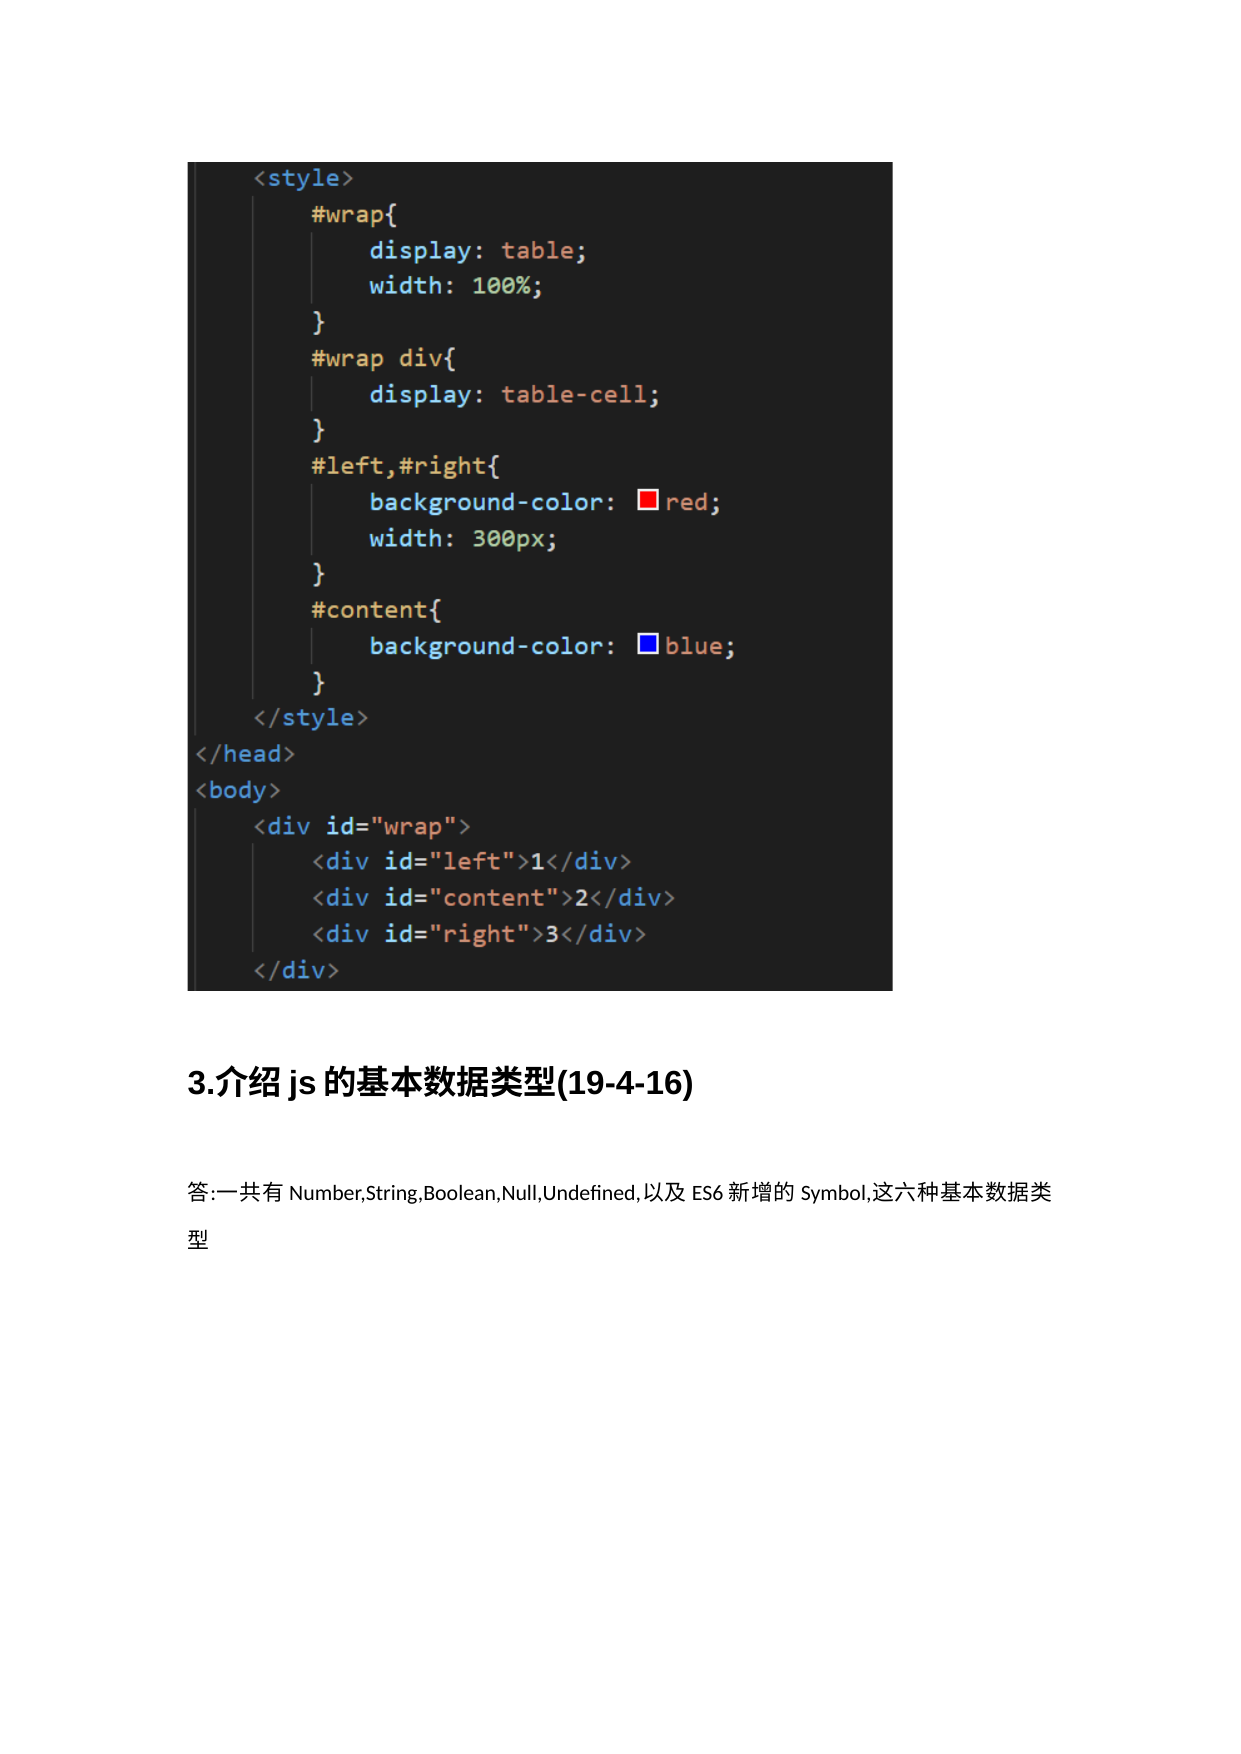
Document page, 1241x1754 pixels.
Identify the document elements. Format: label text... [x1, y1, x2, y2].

text 答:一共有Number,String,Boolean,Null,Undefined,以及ES6新增的Symbol,这六种基本数据类型 [187, 1174, 1053, 1255]
subtitle 3.介绍js的基本数据类型(19-4-16) [187, 1047, 1053, 1112]
picture [187, 162, 893, 991]
